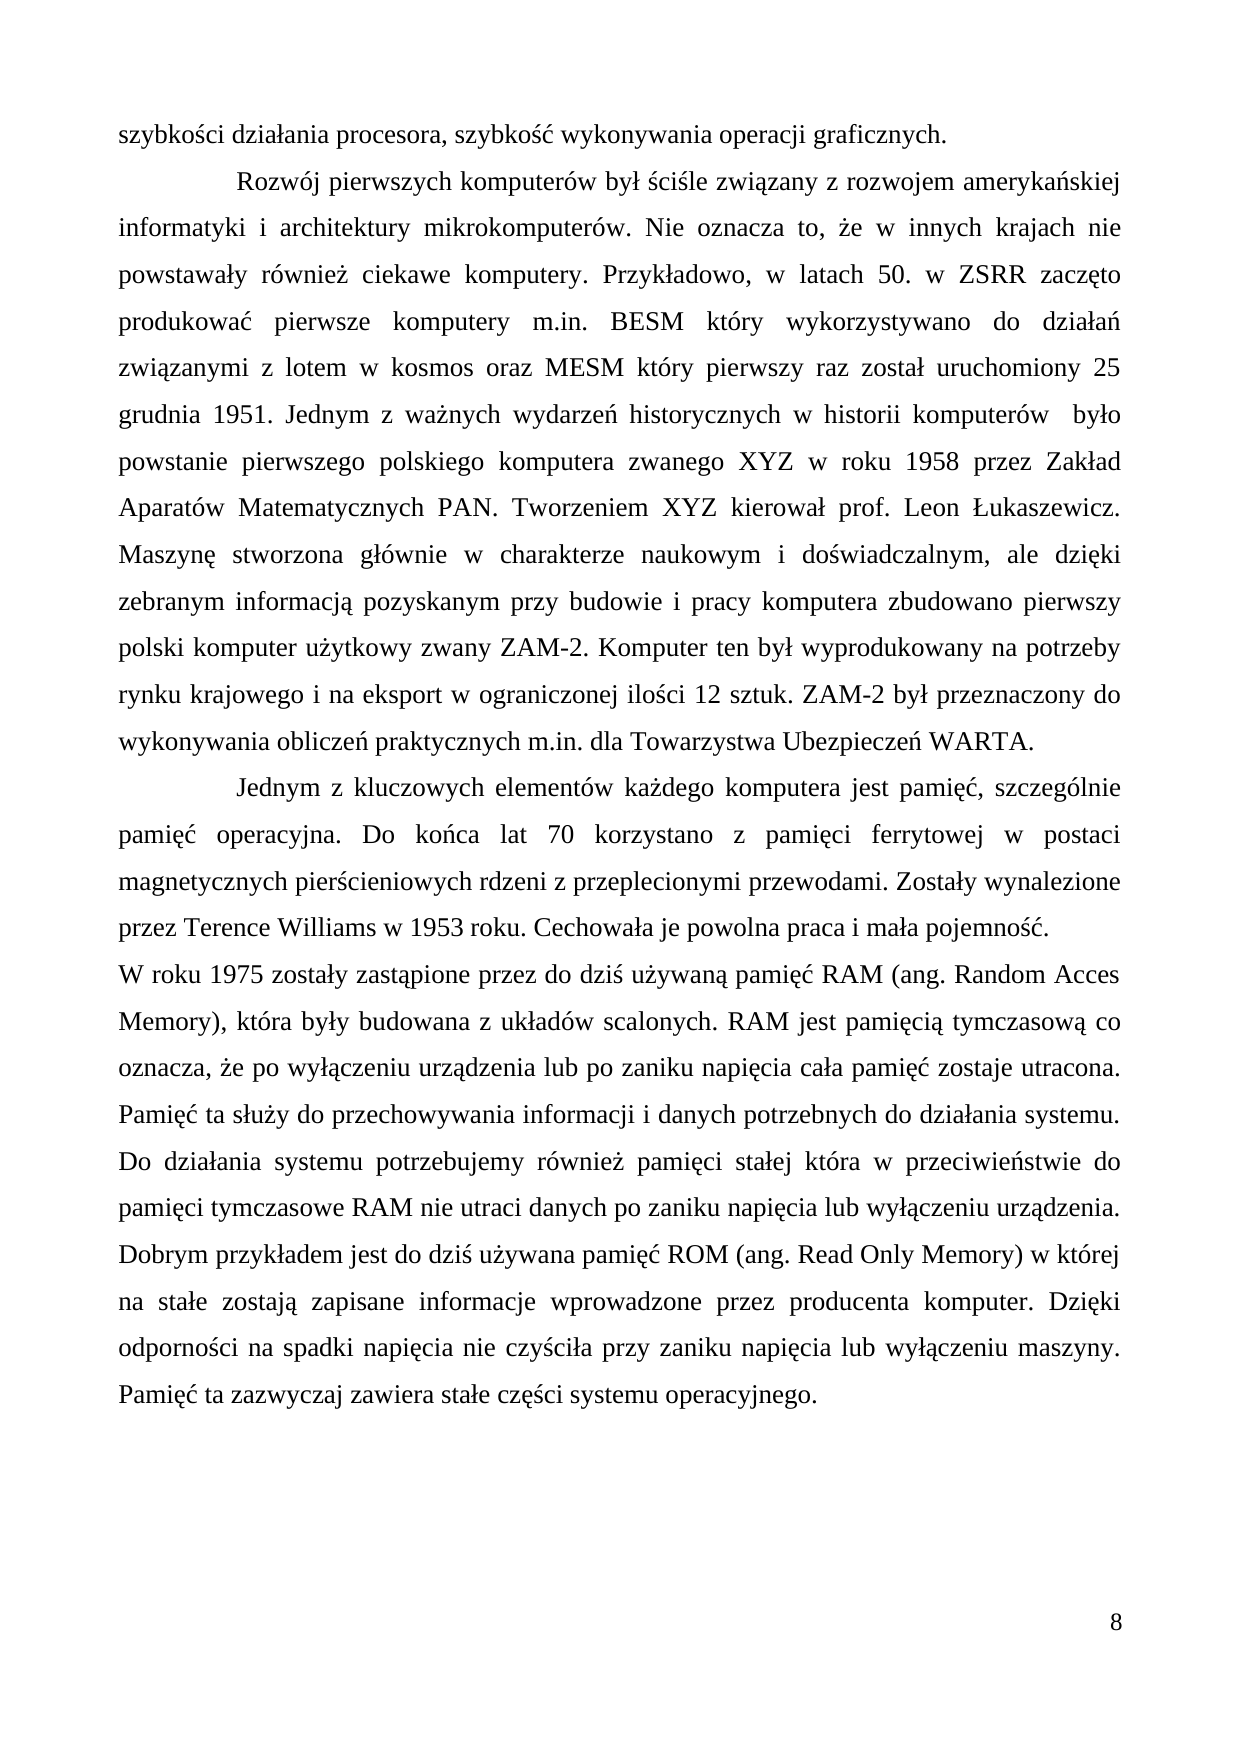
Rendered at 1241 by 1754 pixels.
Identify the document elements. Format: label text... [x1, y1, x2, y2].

text Jednym z kluczowych elementów każdego komputera jest pamięć, szczególnie pamięć operacyjna. Do końca lat 70 korzystano z pamięci ferrytowej w postaci magnetycznych pierścieniowych rdzeni z przeplecionymi przewodami. Zostały wynalezione przez Terence Williams w 1953 roku. Cechowała je powolna praca i mała pojemność. [118, 771, 1122, 943]
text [118, 118, 1122, 149]
text W roku 1975 zostały zastąpione przez do dziś używaną pamięć RAM (ang. Random Acces Memory), która były budowana z układów scalonych. RAM jest pamięcią tymczasową co oznacza, że po wyłączeniu urządzenia lub po zaniku napięcia cała pamięć zostaje utracona. Pamięć ta służy do przechowywania informacji i danych potrzebnych do działania systemu. Do działania systemu potrzebujemy również pamięci stałej która w przeciwieństwie do pamięci tymczasowe RAM nie utraci danych po zaniku napięcia lub wyłączeniu urządzenia. Dobrym przykładem jest do dziś używana pamięć ROM (ang. Read Only Memory) w której na stałe zostają zapisane informacje wprowadzone przez producenta komputer. Dzięki odporności na spadki napięcia nie czyściła przy zaniku napięcia lub wyłączeniu maszyny. Pamięć ta zazwyczaj zawiera stałe części systemu operacyjnego. [118, 958, 1122, 1409]
text Rozwój pierwszych komputerów był ściśle związany z rozwojem amerykańskiej informatyki i architektury mikrokomputerów. Nie oznacza to, że w innych krajach nie powstawały również ciekawe komputery. Przykładowo, w latach 50. w ZSRR zaczęto produkować pierwsze komputery m.in. BESM który wykorzystywano do działań związanymi z lotem w kosmos oraz MESM który pierwszy raz został uruchomiony 25 grudnia 1951. Jednym z ważnych wydarzeń historycznych w historii komputerów było powstanie pierwszego polskiego komputera zwanego XYZ w roku 1958 przez Zakład Aparatów Matematycznych PAN. Tworzeniem XYZ kierował prof. Leon Łukaszewicz. Maszynę stworzona głównie w charakterze naukowym i doświadczalnym, ale dzięki zebranym informacją pozyskanym przy budowie i pracy komputera zbudowano pierwszy polski komputer użytkowy zwany ZAM-2. Komputer ten był wyprodukowany na potrzeby rynku krajowego i na eksport w ograniczonej ilości 12 sztuk. ZAM-2 był przeznaczony do wykonywania obliczeń praktycznych m.in. dla Towarzystwa Ubezpieczeń WARTA. [118, 165, 1122, 756]
